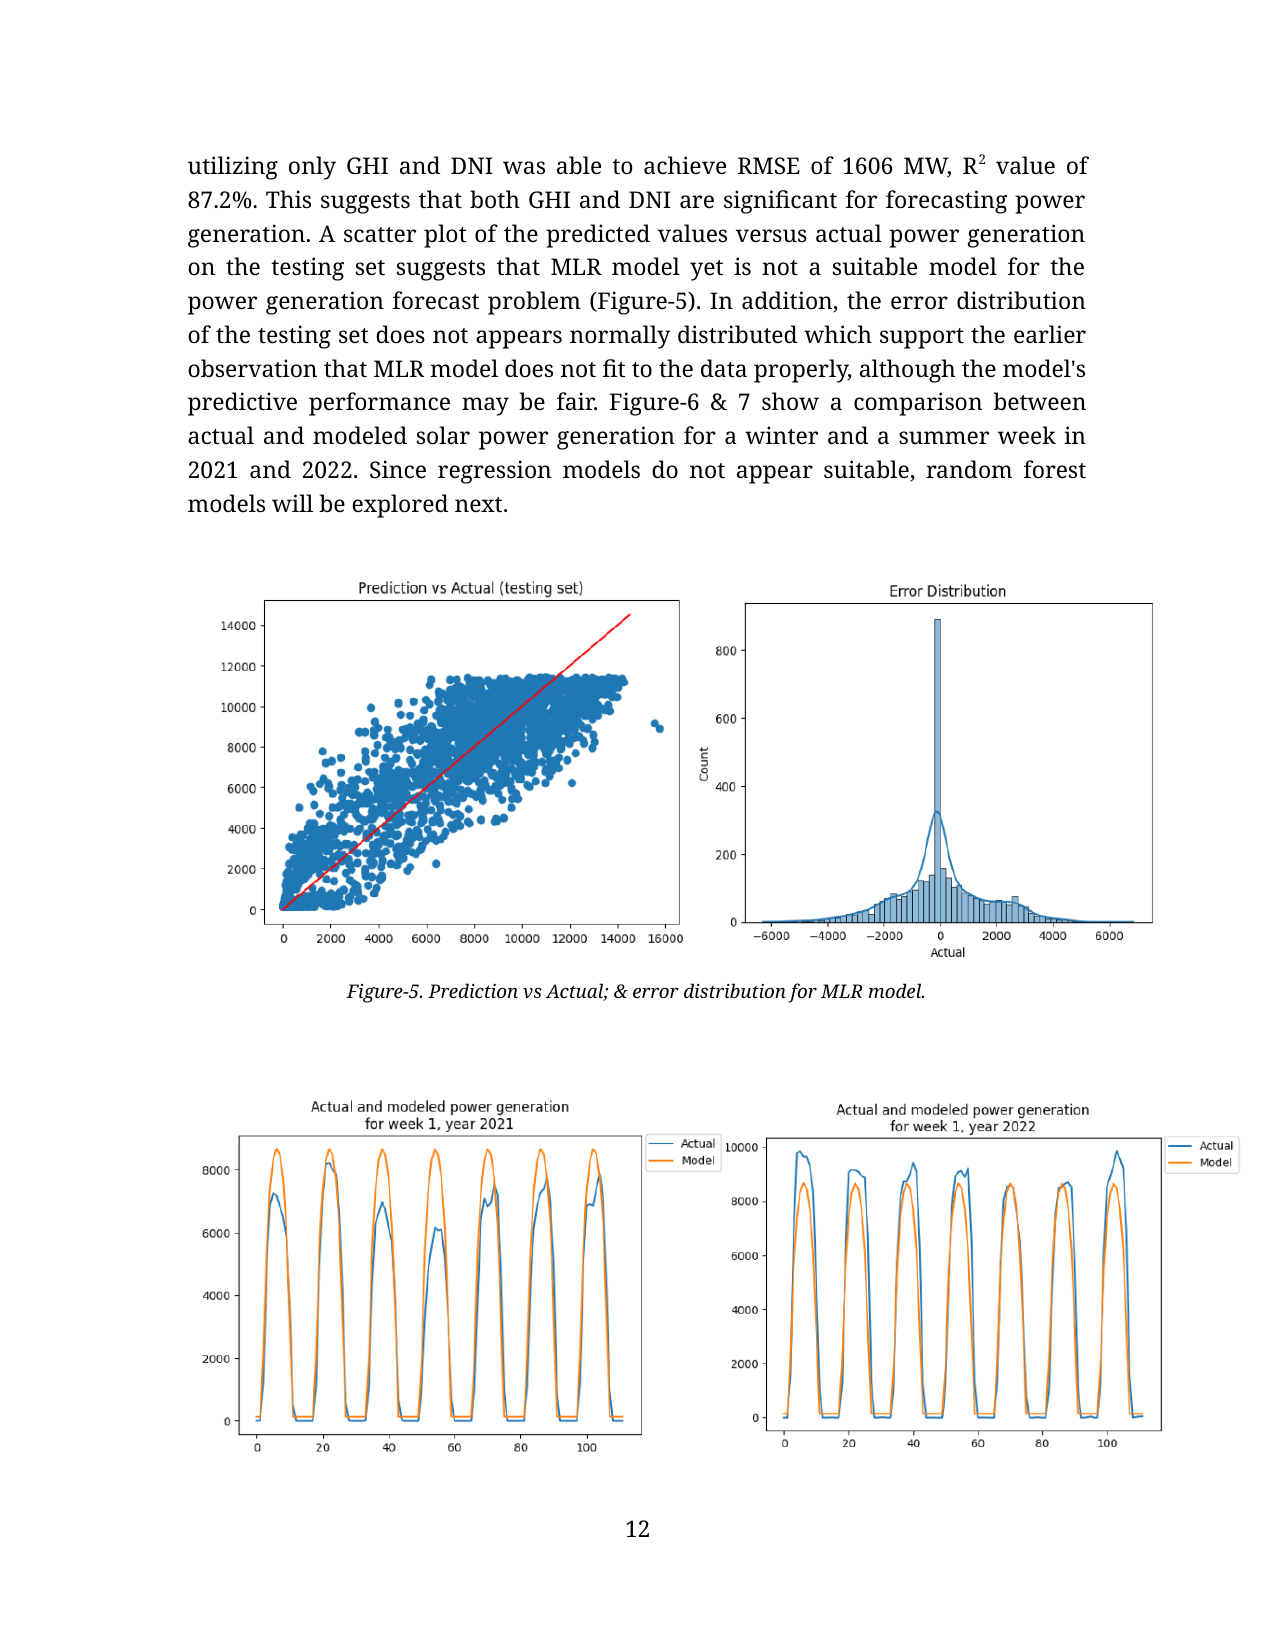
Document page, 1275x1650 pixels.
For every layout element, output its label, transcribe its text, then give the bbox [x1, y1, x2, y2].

picture [215, 571, 688, 953]
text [187, 150, 1087, 519]
picture [692, 579, 1167, 960]
picture [196, 1092, 1242, 1458]
text Figure-5. Prediction vs Actual; & error distribution for MLR model. [187, 978, 1087, 1004]
